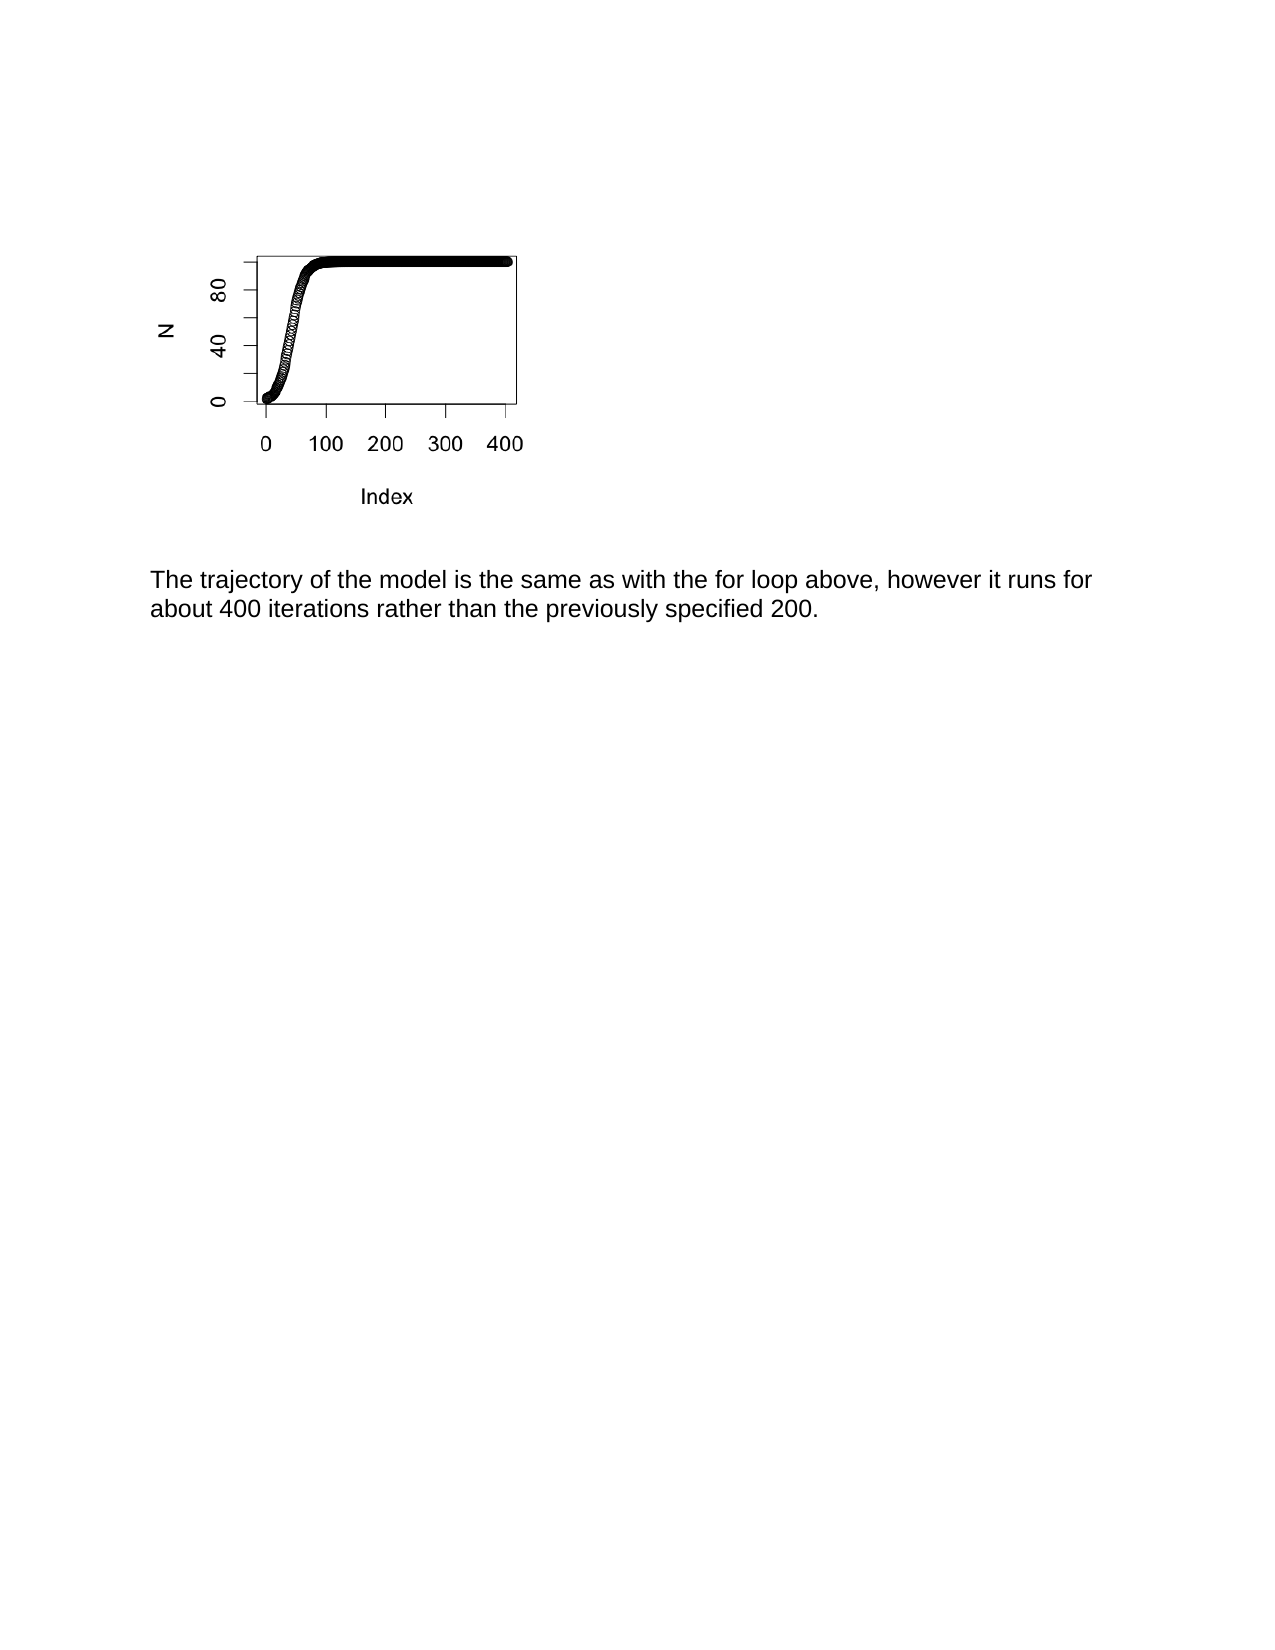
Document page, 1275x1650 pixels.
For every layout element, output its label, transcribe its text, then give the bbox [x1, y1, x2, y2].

text The trajectory of the model is the same as with the for loop above, however it runs for about 400 iterations rather than the previously specified 200. [150, 565, 1125, 623]
picture [150, 150, 571, 537]
